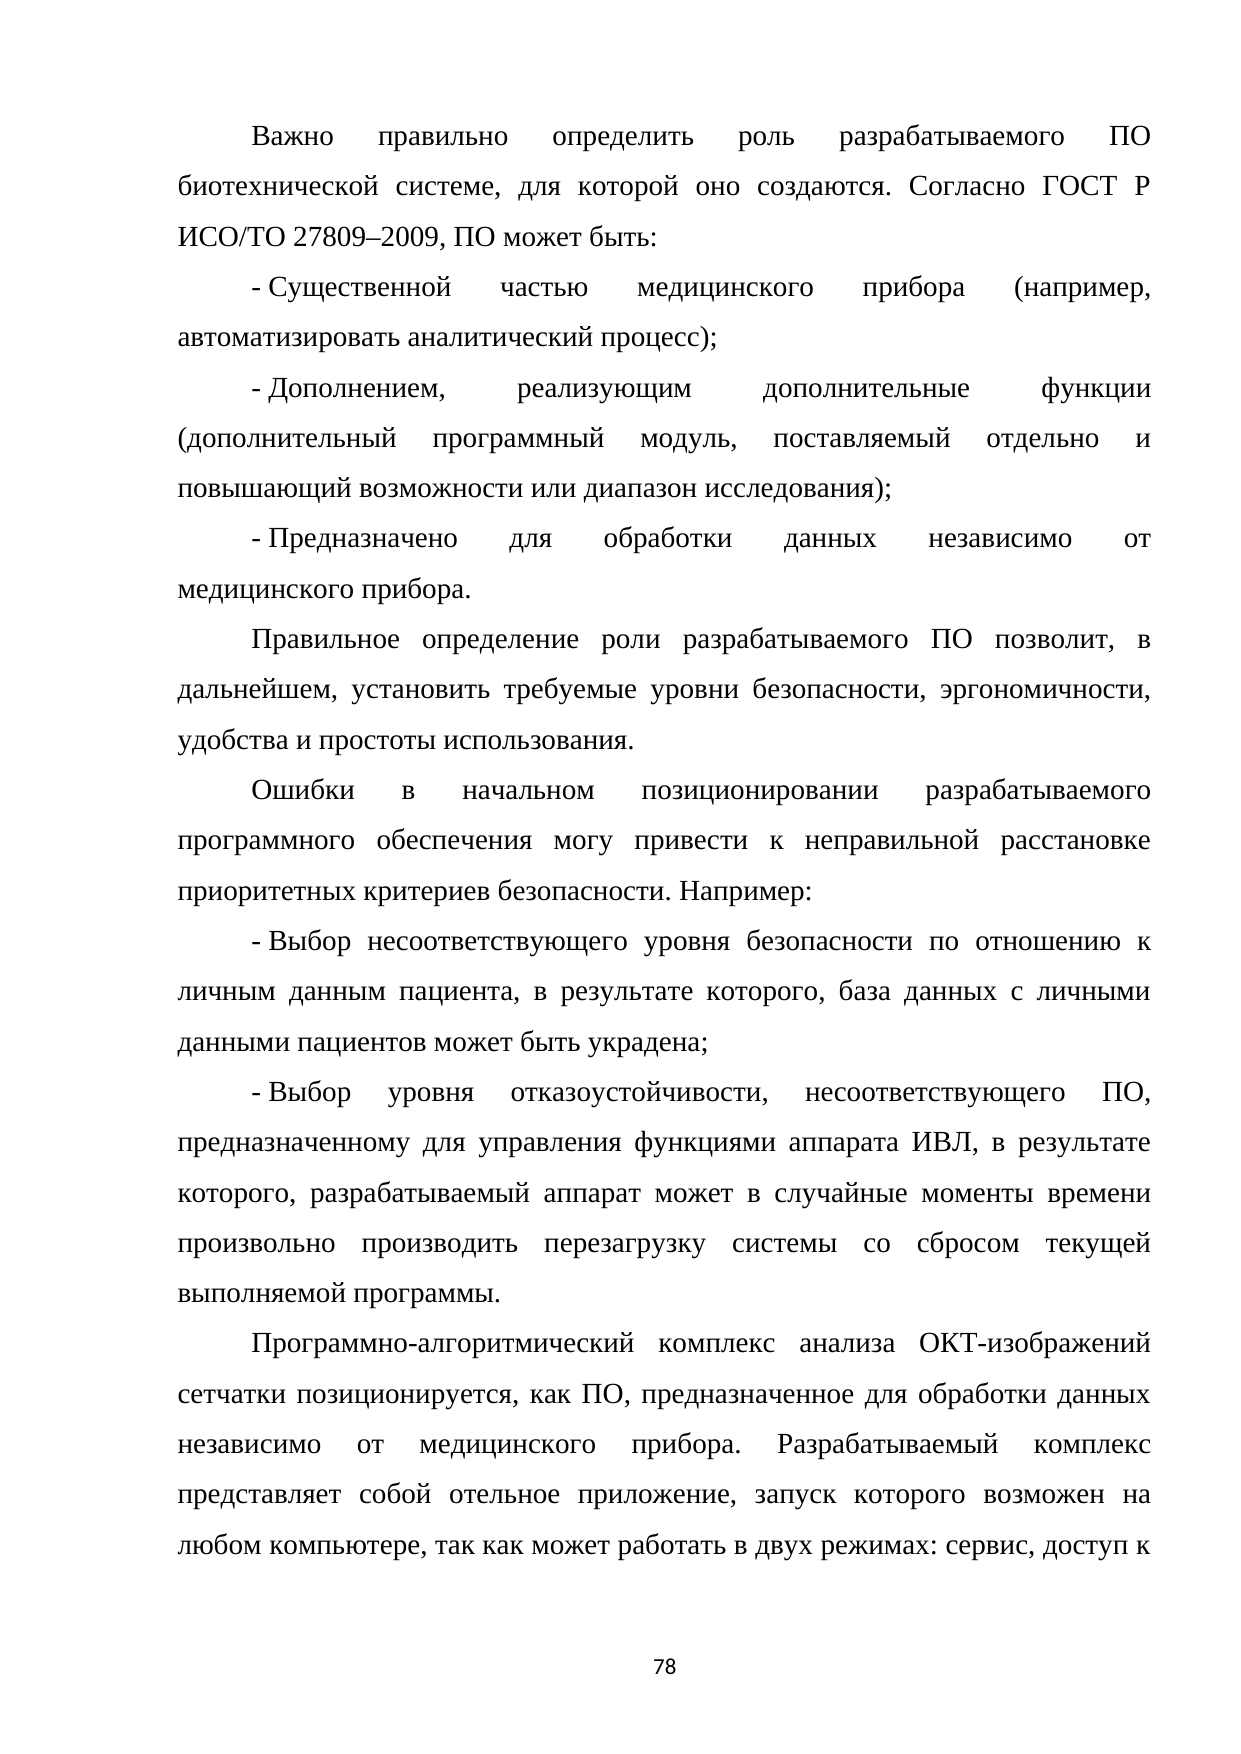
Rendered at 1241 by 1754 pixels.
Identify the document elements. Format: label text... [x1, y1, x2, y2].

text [177, 1326, 1152, 1560]
text Правильное определение роли разрабатываемого ПО позволит, в дальнейшем, установить требуемые уровни безопасности, эргономичности, удобства и простоты использования. [177, 621, 1152, 755]
text Ошибки в начальном позиционировании разрабатываемого программного обеспечения могу привести к неправильной расстановке приоритетных критериев безопасности. Например: [177, 772, 1152, 906]
list Существенной частью медицинского прибора (например, автоматизировать аналитический процесс); [177, 269, 1152, 353]
list Выбор уровня отказоустойчивости, несоответствующего ПО, предназначенному для управления функциями аппарата ИВЛ, в результате которого, разрабатываемый аппарат может в случайные моменты времени произвольно производить перезагрузку системы со сбросом текущей выполняемой программы. [177, 1074, 1152, 1309]
list Дополнением, реализующим дополнительные функции (дополнительный программный модуль, поставляемый отдельно и повышающий возможности или диапазон исследования); [177, 370, 1152, 504]
text Важно правильно определить роль разрабатываемого ПО биотехнической системе, для которой оно создаются. Согласно ГОСТ Р ИСО/ТО 27809–2009, ПО может быть: [177, 118, 1152, 252]
list Выбор несоответствующего уровня безопасности по отношению к личным данным пациента, в результате которого, база данных с личными данными пациентов может быть украдена; [177, 923, 1152, 1057]
list Предназначено для обработки данных независимо от медицинского прибора. [177, 521, 1152, 604]
